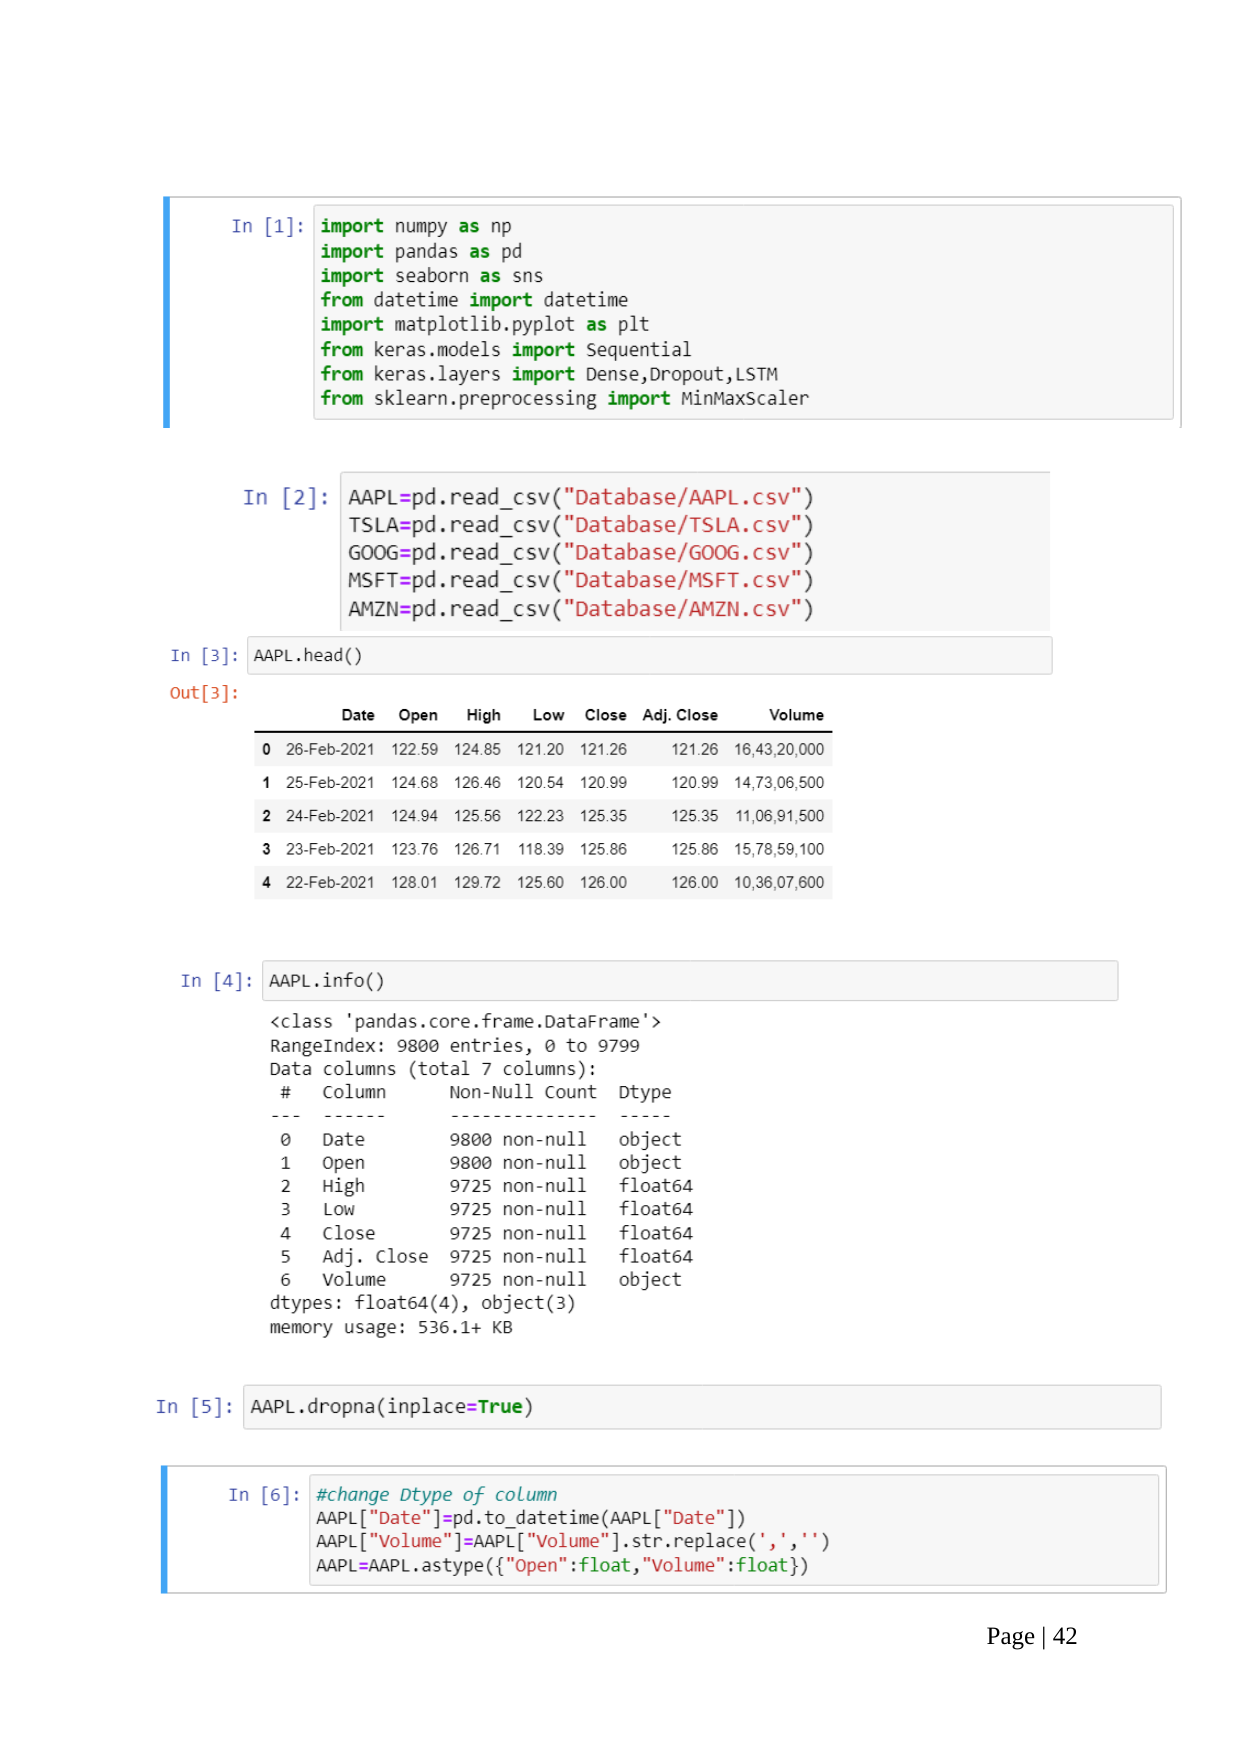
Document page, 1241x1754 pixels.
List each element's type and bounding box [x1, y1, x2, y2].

picture [150, 178, 1184, 428]
picture [150, 947, 1134, 1352]
picture [150, 1380, 1176, 1432]
picture [150, 456, 1062, 919]
picture [150, 1460, 1168, 1598]
